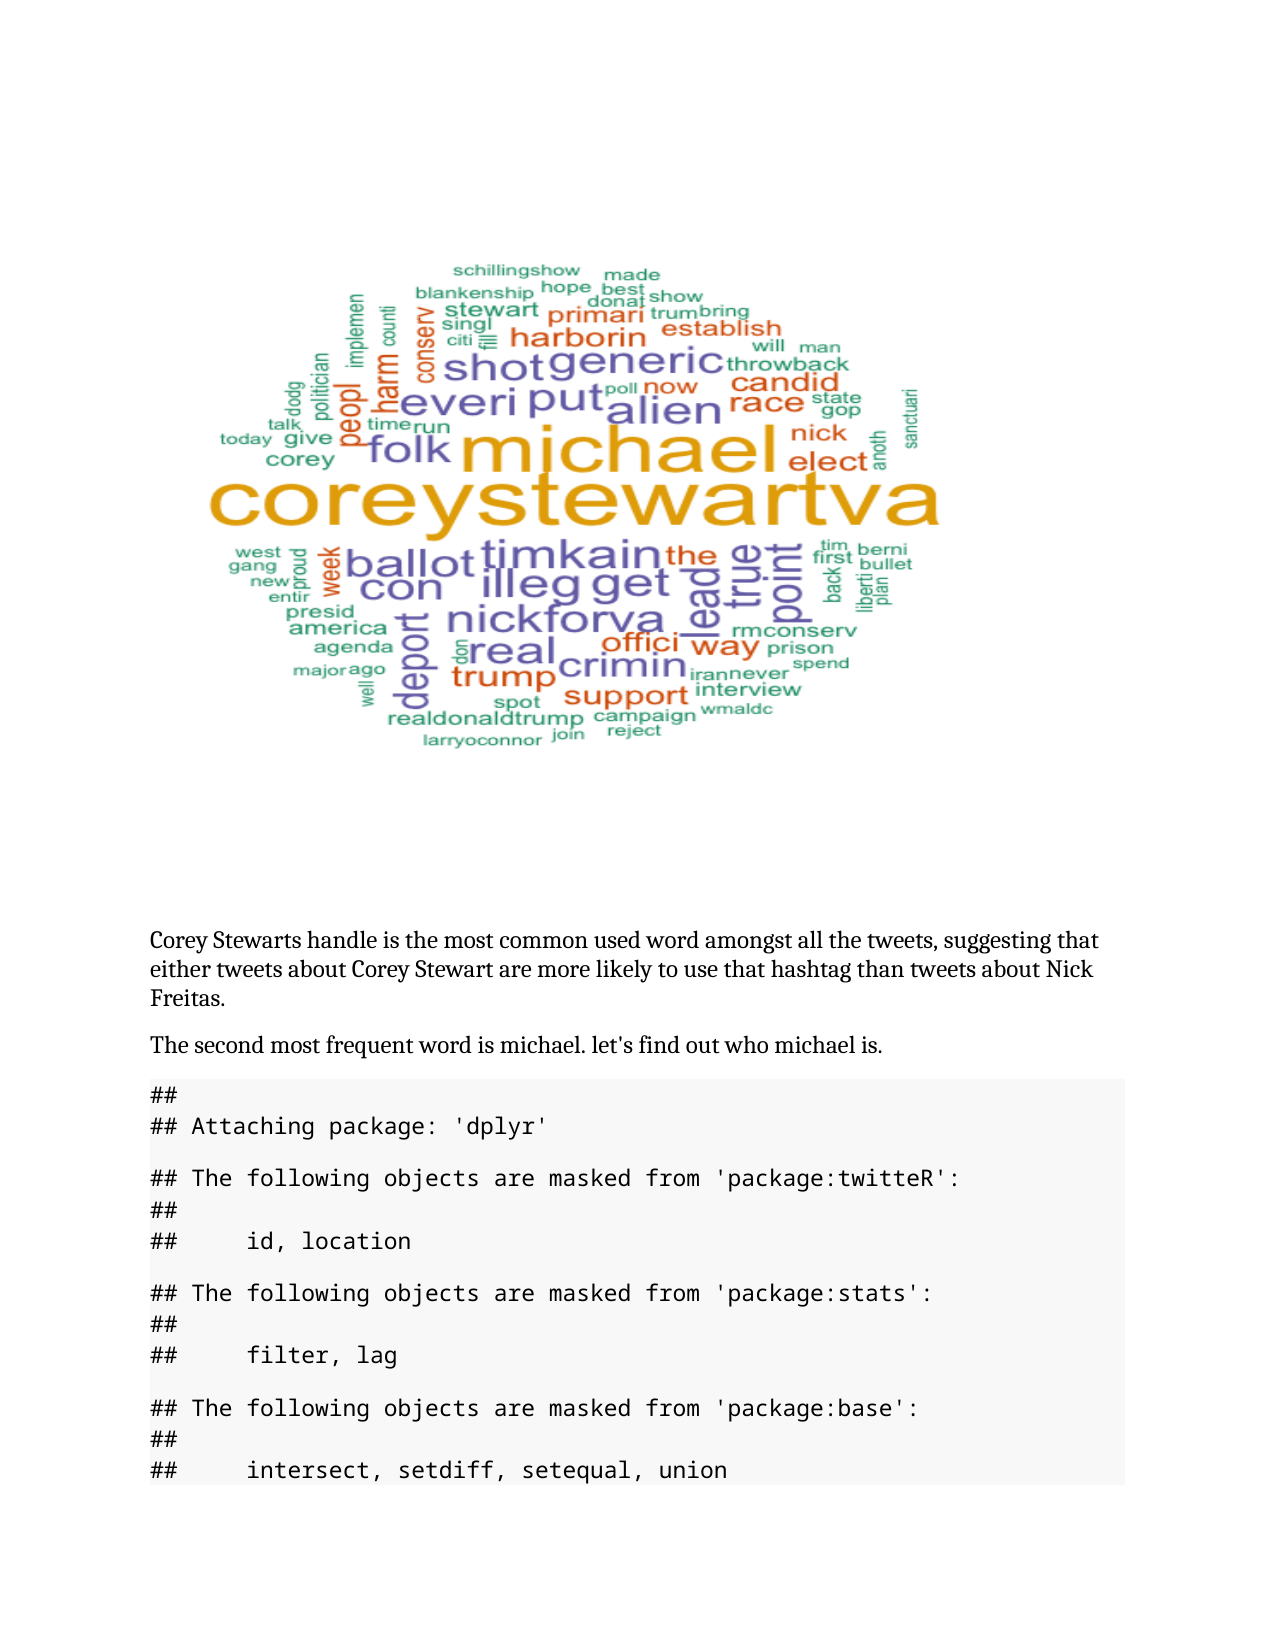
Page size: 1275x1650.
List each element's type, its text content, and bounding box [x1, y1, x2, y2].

text Corey Stewarts handle is the most common used word amongst all the tweets, suggesting that either tweets about Corey Stewart are more likely to use that hashtag than tweets about Nick Freitas. [150, 926, 1125, 1013]
text ## The following objects are masked from 'package:stats': ## ## filter, lag [150, 1277, 1125, 1371]
picture [150, 150, 1003, 861]
text The second most frequent word is michael. let's find out who michael is. [150, 1031, 1125, 1060]
text ## The following objects are masked from 'package:base': ## ## intersect, setdiff, setequal, union [150, 1391, 1125, 1485]
text ## ## Attaching package: 'dplyr' [150, 1079, 1125, 1141]
text ## The following objects are masked from 'package:twitteR': ## ## id, location [150, 1162, 1125, 1256]
